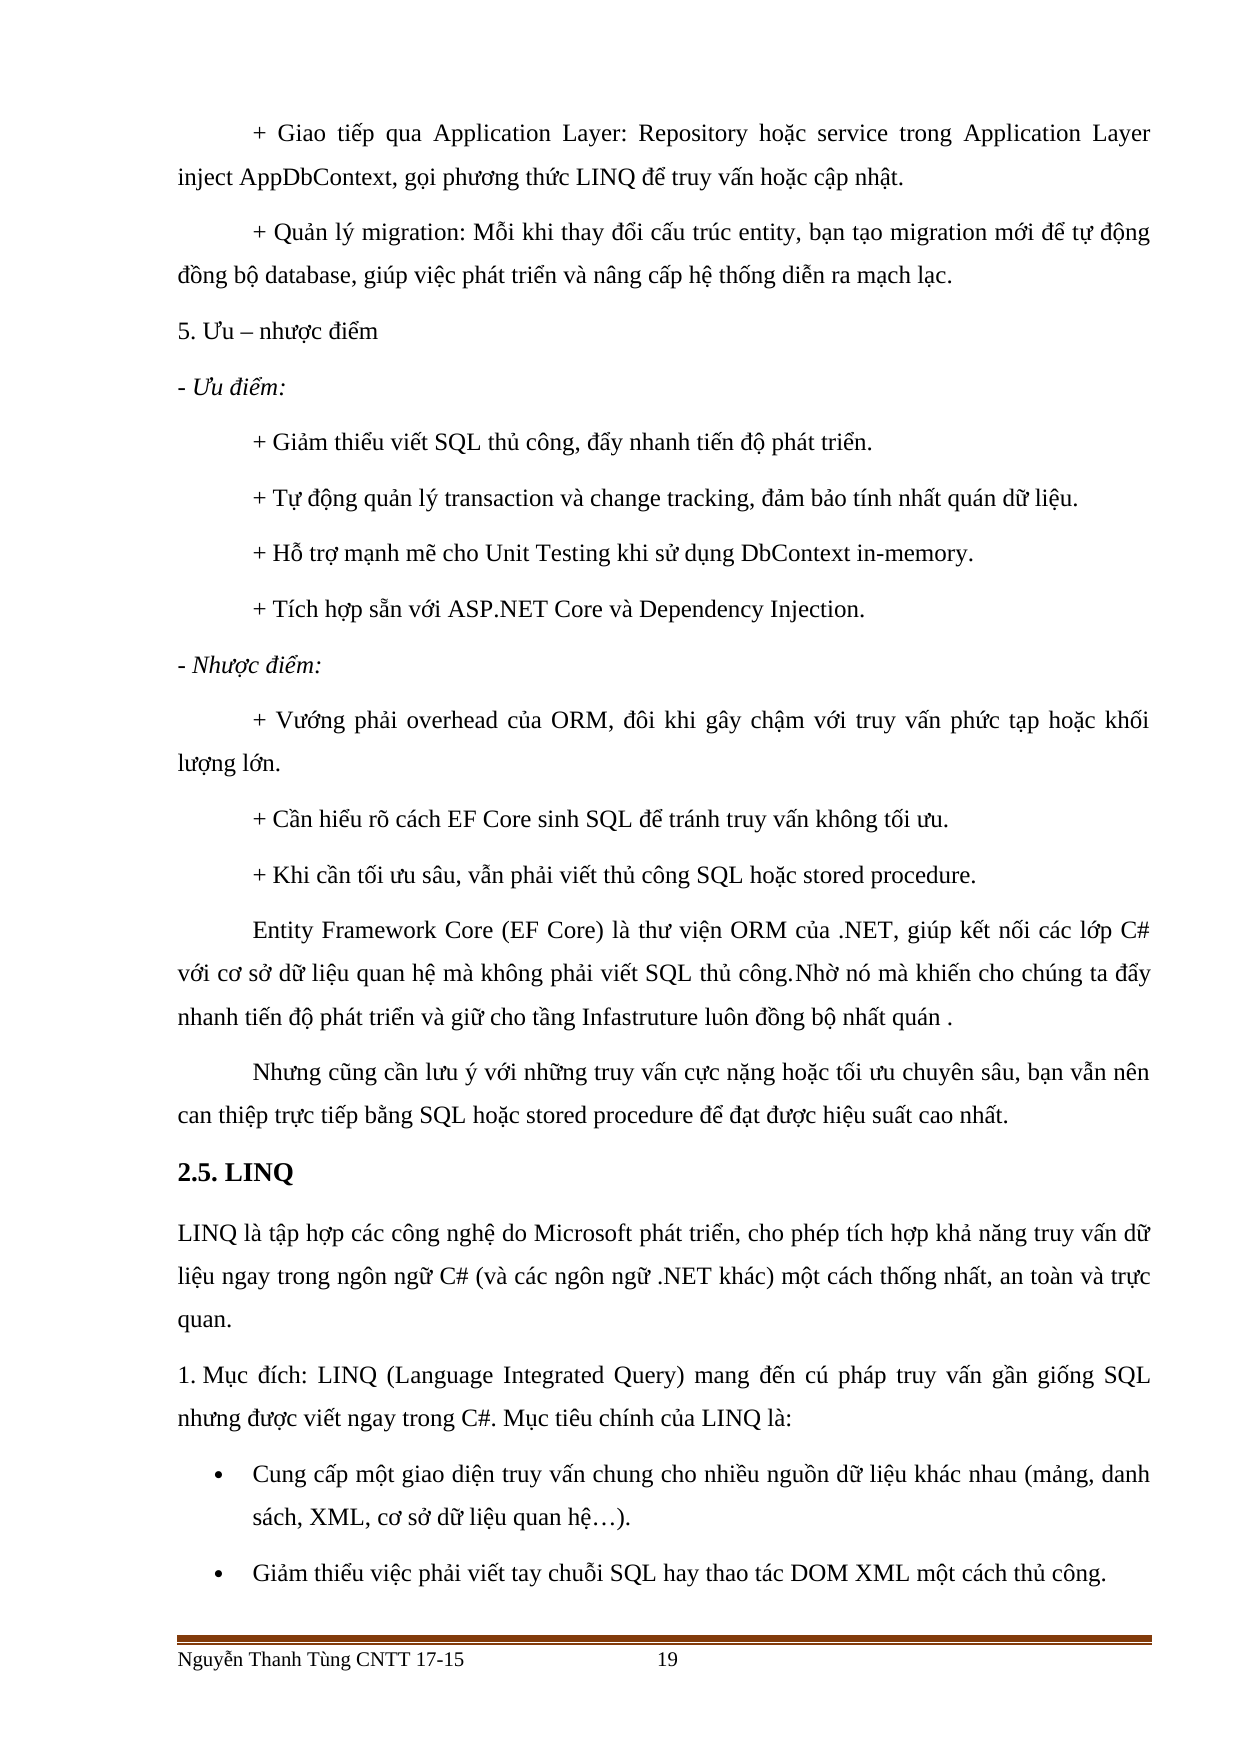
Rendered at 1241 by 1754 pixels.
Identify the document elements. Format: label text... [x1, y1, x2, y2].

text Entity Framework Core (EF Core) là thư viện ORM của .NET, giúp kết nối các lớp C# với cơ sở dữ liệu quan hệ mà không phải viết SQL thủ công.Nhờ nó mà khiến cho chúng ta đẩy nhanh tiến độ phát triển và giữ cho tầng Infastruture luôn đồng bộ nhất quán . [177, 915, 1152, 1030]
text + Cần hiểu rõ cách EF Core sinh SQL để tránh truy vấn không tối ưu. [177, 804, 1152, 833]
text 5. Ưu – nhược điểm [177, 316, 1152, 345]
text + Tích hợp sẵn với ASP.NET Core và Dependency Injection. [177, 594, 1152, 623]
list Cung cấp một giao diện truy vấn chung cho nhiều nguồn dữ liệu khác nhau (mảng, danh sách, XML, cơ sở dữ liệu quan hệ…). [215, 1459, 1152, 1531]
text LINQ là tập hợp các công nghệ do Microsoft phát triển, cho phép tích hợp khả năng truy vấn dữ liệu ngay trong ngôn ngữ C# (và các ngôn ngữ .NET khác) một cách thống nhất, an toàn và trực quan. [177, 1218, 1152, 1333]
text + Giao tiếp qua Application Layer: Repository hoặc service trong Application Layer inject AppDbContext, gọi phương thức LINQ để truy vấn hoặc cập nhật. [177, 118, 1152, 190]
text - Ưu điểm: [177, 372, 1152, 400]
text + Hỗ trợ mạnh mẽ cho Unit Testing khi sử dụng DbContext in-memory. [177, 538, 1152, 567]
text Nhưng cũng cần lưu ý với những truy vấn cực nặng hoặc tối ưu chuyên sâu, bạn vẫn nên can thiệp trực tiếp bằng SQL hoặc stored procedure để đạt được hiệu suất cao nhất. [177, 1057, 1152, 1129]
list Giảm thiểu việc phải viết tay chuỗi SQL hay thao tác DOM XML một cách thủ công. [215, 1558, 1152, 1586]
subtitle 2.5. LINQ [177, 1156, 1152, 1187]
text + Tự động quản lý transaction và change tracking, đảm bảo tính nhất quán dữ liệu. [177, 483, 1152, 512]
text - Nhược điểm: [177, 650, 1152, 678]
list Mục đích: LINQ (Language Integrated Query) mang đến cú pháp truy vấn gần giống SQL nhưng được viết ngay trong C#. Mục tiêu chính của LINQ là: [177, 1360, 1152, 1432]
text + Vướng phải overhead của ORM, đôi khi gây chậm với truy vấn phức tạp hoặc khối lượng lớn. [177, 705, 1152, 777]
text + Giảm thiểu viết SQL thủ công, đẩy nhanh tiến độ phát triển. [177, 427, 1152, 456]
text + Khi cần tối ưu sâu, vẫn phải viết thủ công SQL hoặc stored procedure. [177, 860, 1152, 888]
text + Quản lý migration: Mỗi khi thay đổi cấu trúc entity, bạn tạo migration mới để tự động đồng bộ database, giúp việc phát triển và nâng cấp hệ thống diễn ra mạch lạc. [177, 217, 1152, 289]
